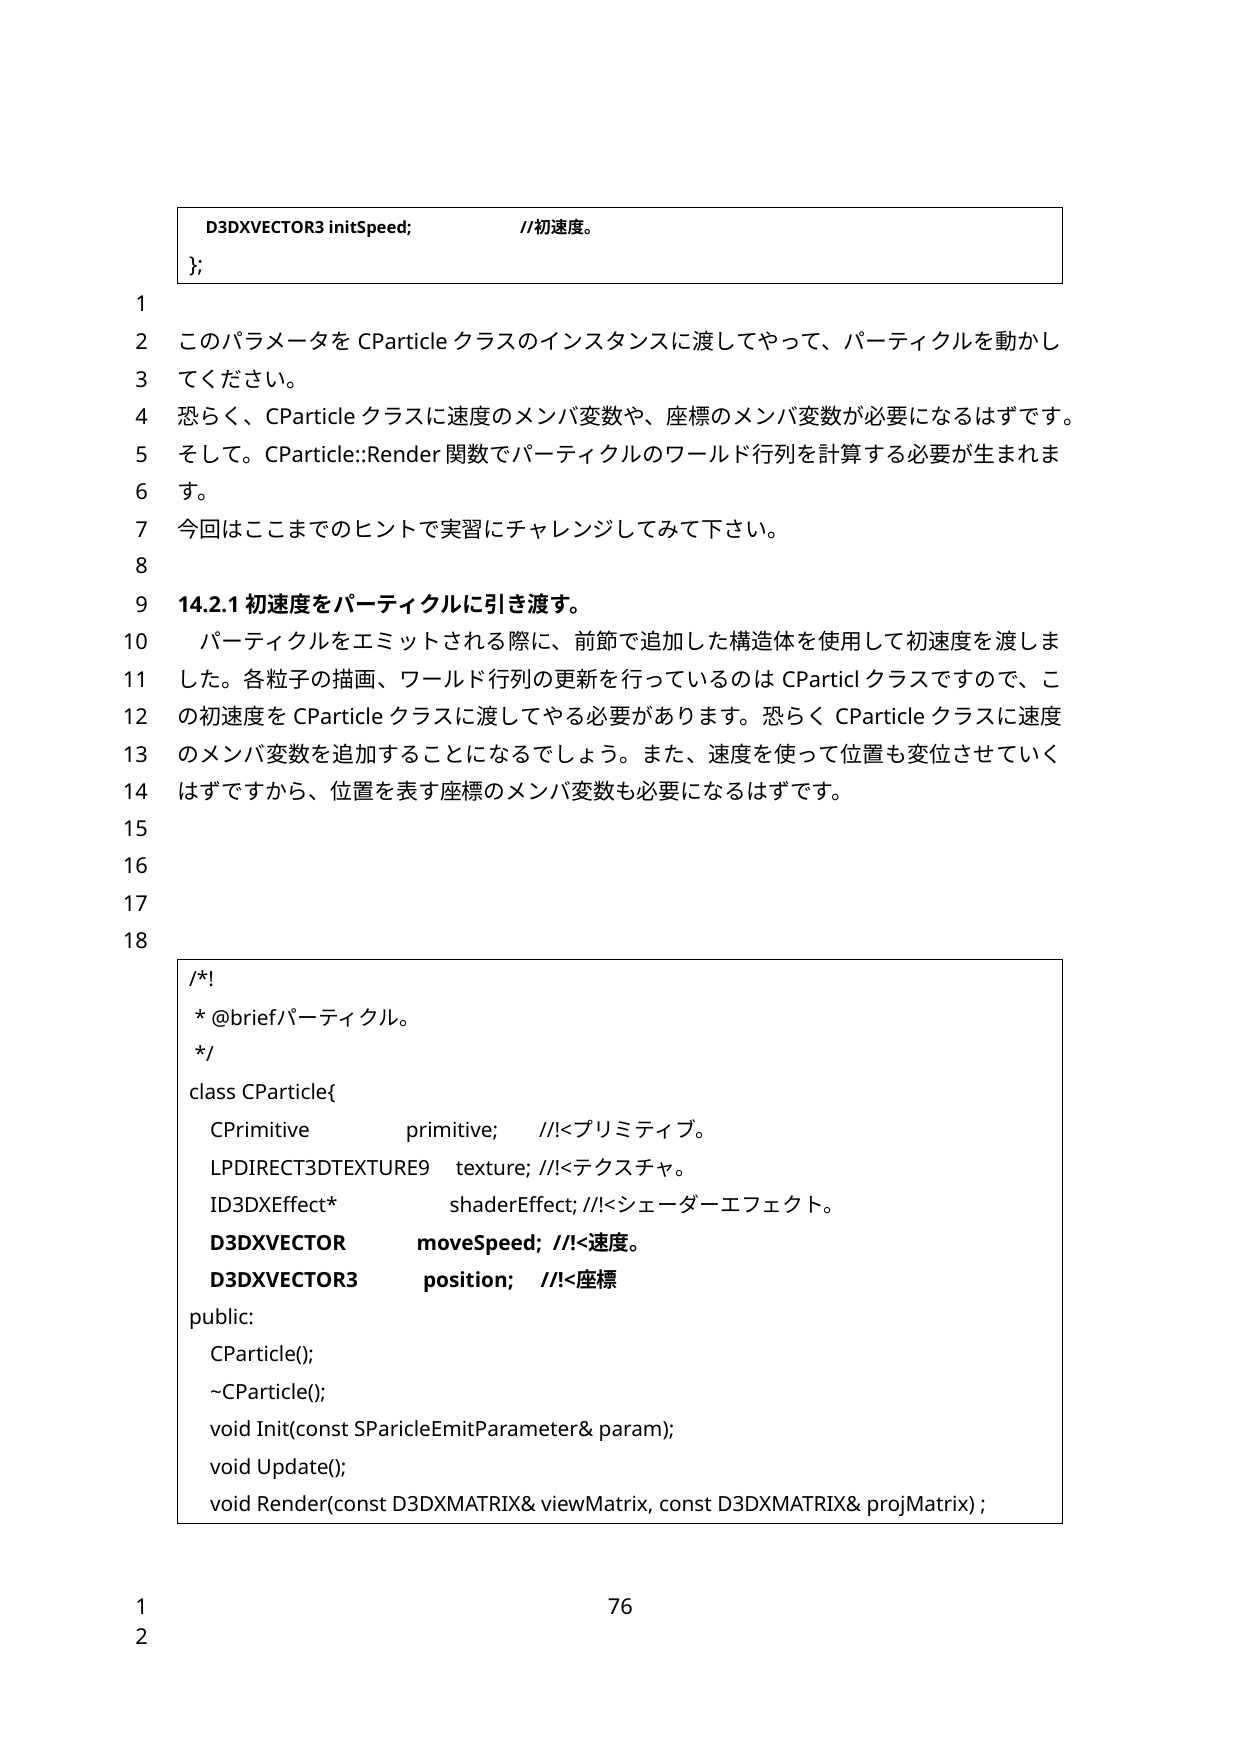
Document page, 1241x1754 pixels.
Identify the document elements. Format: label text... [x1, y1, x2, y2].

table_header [178, 208, 1062, 283]
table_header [178, 960, 1062, 1522]
text 恐らく、CParticleクラスに速度のメンバ変数や、座標のメンバ変数が必要になるはずです。そして。CParticle::Render関数でパーティクルのワールド行列を計算する必要が生まれます。 [177, 396, 1063, 509]
text 今回はここまでのヒントで実習にチャレンジしてみて下さい。 [177, 509, 1063, 546]
text このパラメータをCParticleクラスのインスタンスに渡してやって、パーティクルを動かしてください。 [177, 321, 1063, 396]
text 14.2.1 初速度をパーティクルに引き渡す。 [177, 584, 1063, 621]
text パーティクルをエミットされる際に、前節で追加した構造体を使用して初速度を渡しました。各粒子の描画、ワールド行列の更新を行っているのはCParticlクラスですので、この初速度をCParticleクラスに渡してやる必要があります。恐らくCParticleクラスに速度のメンバ変数を追加することになるでしょう。また、速度を使って位置も変位させていくはずですから、位置を表す座標のメンバ変数も必要になるはずです。 [177, 621, 1063, 809]
